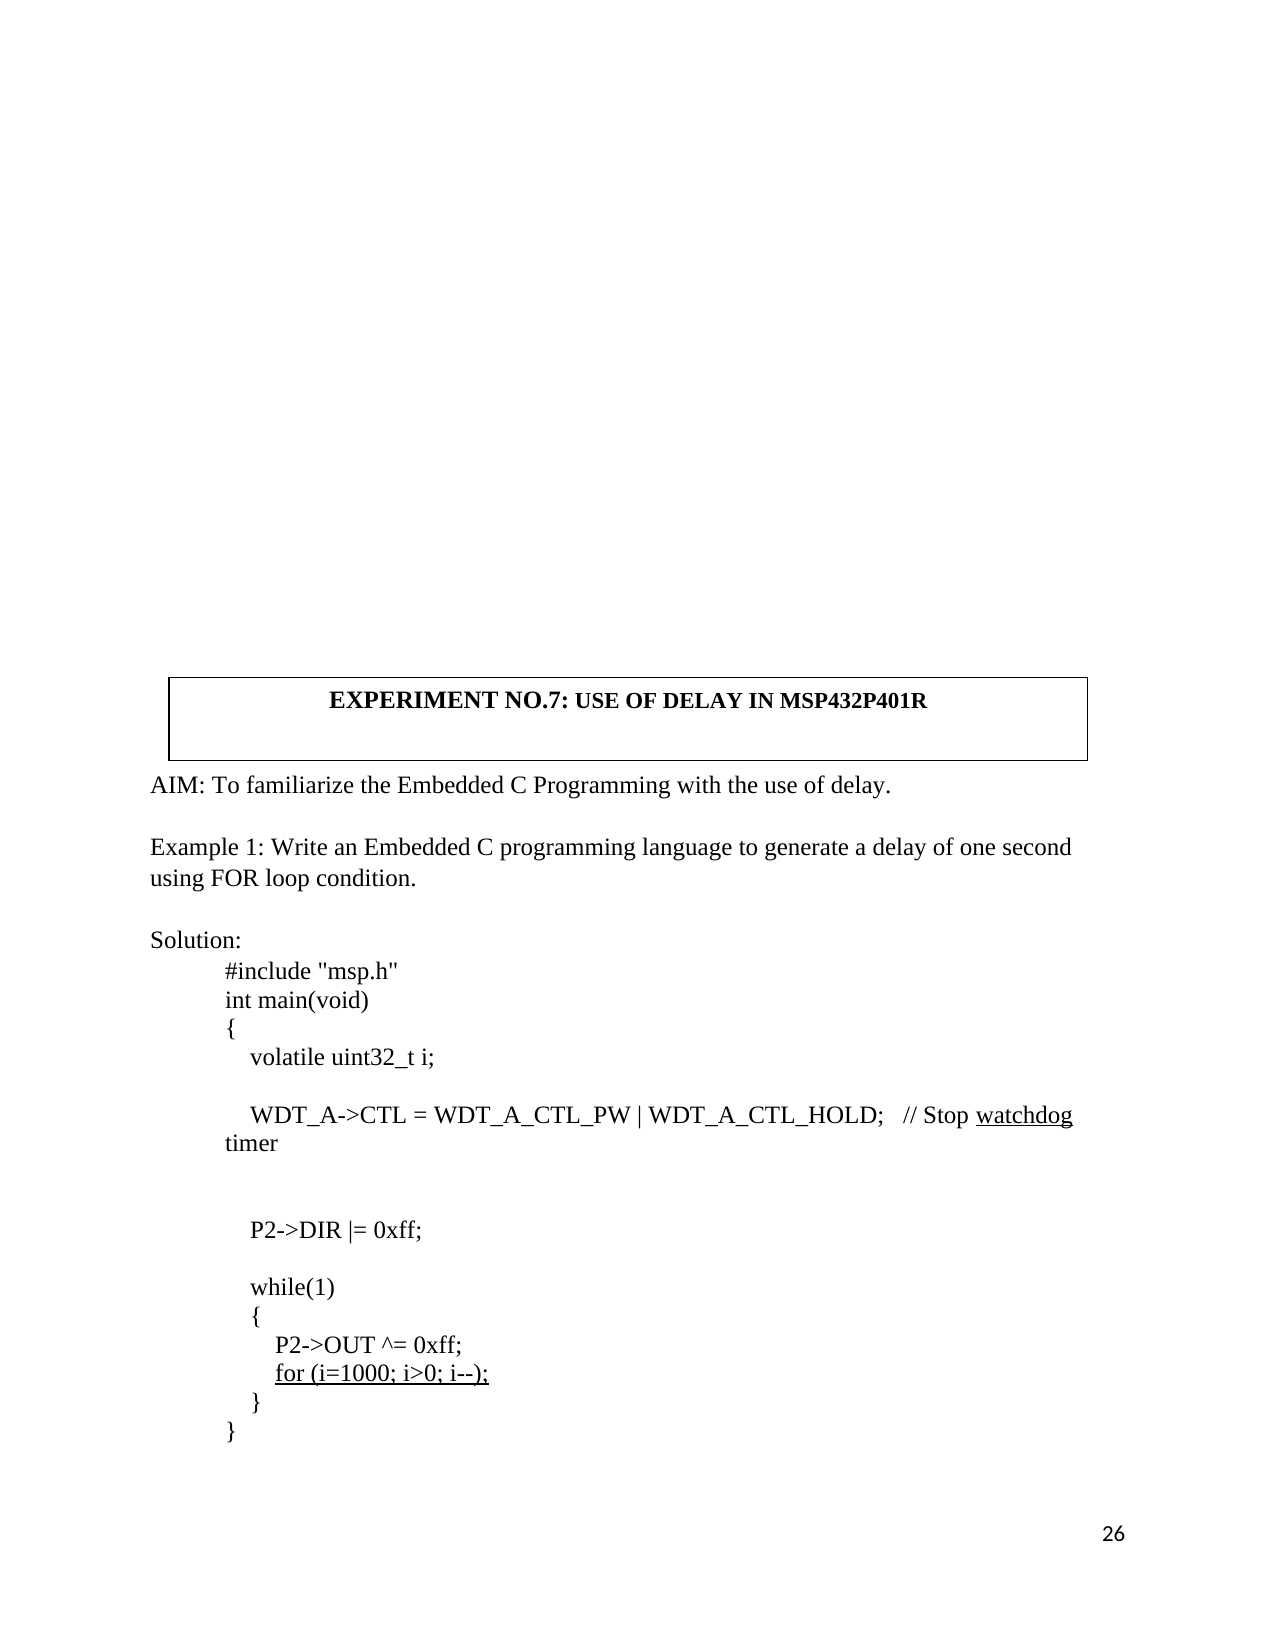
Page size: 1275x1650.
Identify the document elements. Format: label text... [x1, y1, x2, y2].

text } [225, 1416, 1125, 1445]
text Solution: [150, 925, 1125, 954]
text } [225, 1387, 1125, 1416]
text #include "msp.h" [150, 956, 1125, 985]
text Example 1: Write an Embedded C programming language to generate a delay of one second using FOR loop condition. [150, 832, 1125, 892]
text int main(void) [225, 985, 1125, 1013]
text P2->DIR |= 0xff; [225, 1215, 1125, 1243]
text WDT_A->CTL = WDT_A_CTL_PW | WDT_A_CTL_HOLD; // Stop watchdog timer [225, 1100, 1125, 1157]
text AIM: To familiarize the Embedded C Programming with the use of delay. [150, 740, 1125, 798]
text P2->OUT ^= 0xff; [225, 1330, 1125, 1358]
text while(1) [225, 1272, 1125, 1301]
text volatile uint32_t i; [225, 1042, 1125, 1071]
text for (i=1000; i>0; i--); [225, 1358, 1125, 1387]
text { [225, 1013, 1125, 1042]
text { [225, 1301, 1125, 1330]
